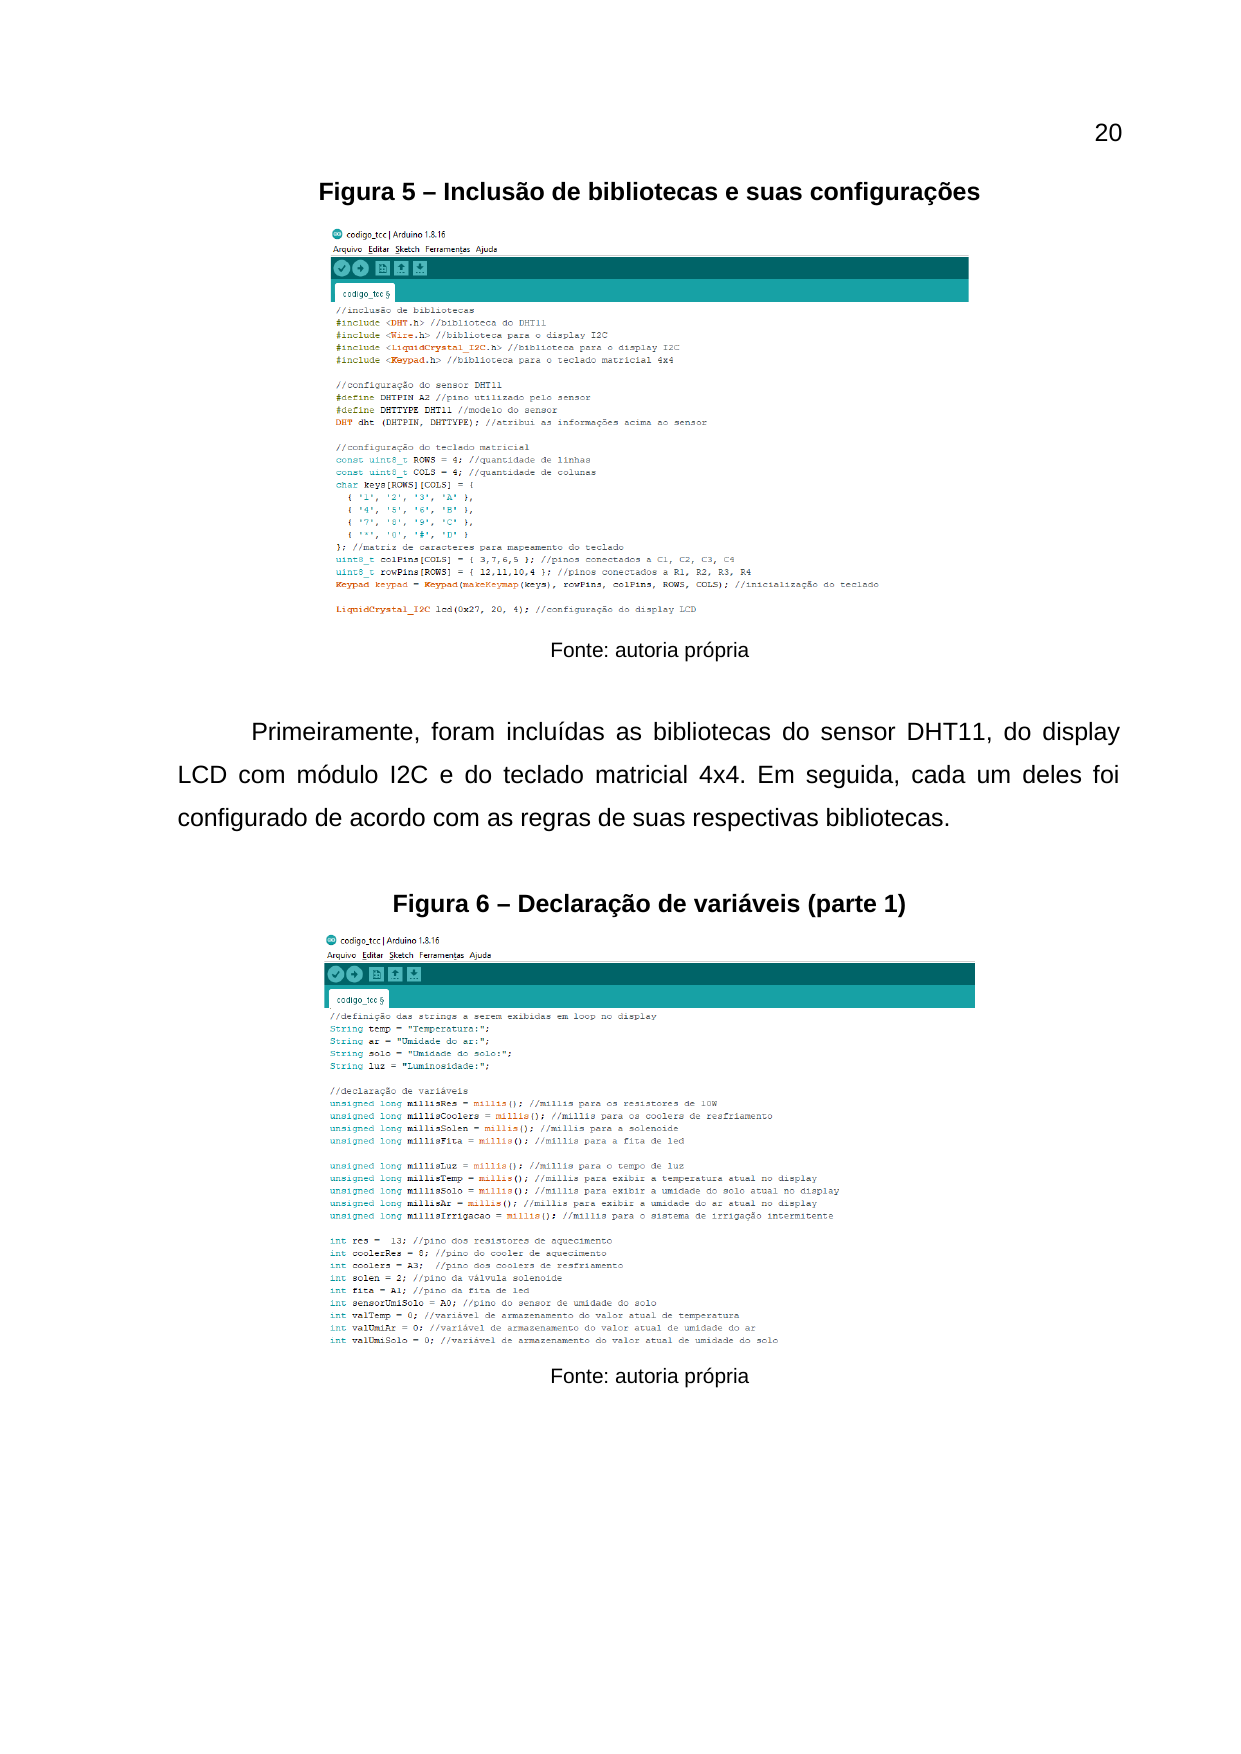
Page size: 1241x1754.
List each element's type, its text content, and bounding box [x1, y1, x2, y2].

picture [330, 226, 969, 624]
text Figura 5 – Inclusão de bibliotecas e suas configurações [177, 177, 1122, 206]
picture [324, 932, 975, 1350]
text Primeiramente, foram incluídas as bibliotecas do sensor DHT11, do display LCD com módulo I2C e do teclado matricial 4x4. Em seguida, cada um deles foi configurado de acordo com as regras de suas respectivas bibliotecas. [177, 717, 1122, 832]
text Fonte: autoria própria [177, 638, 1122, 662]
text Fonte: autoria própria [177, 1364, 1122, 1388]
text Figura 6 – Declaração de variáveis (parte 1) [177, 889, 1122, 918]
